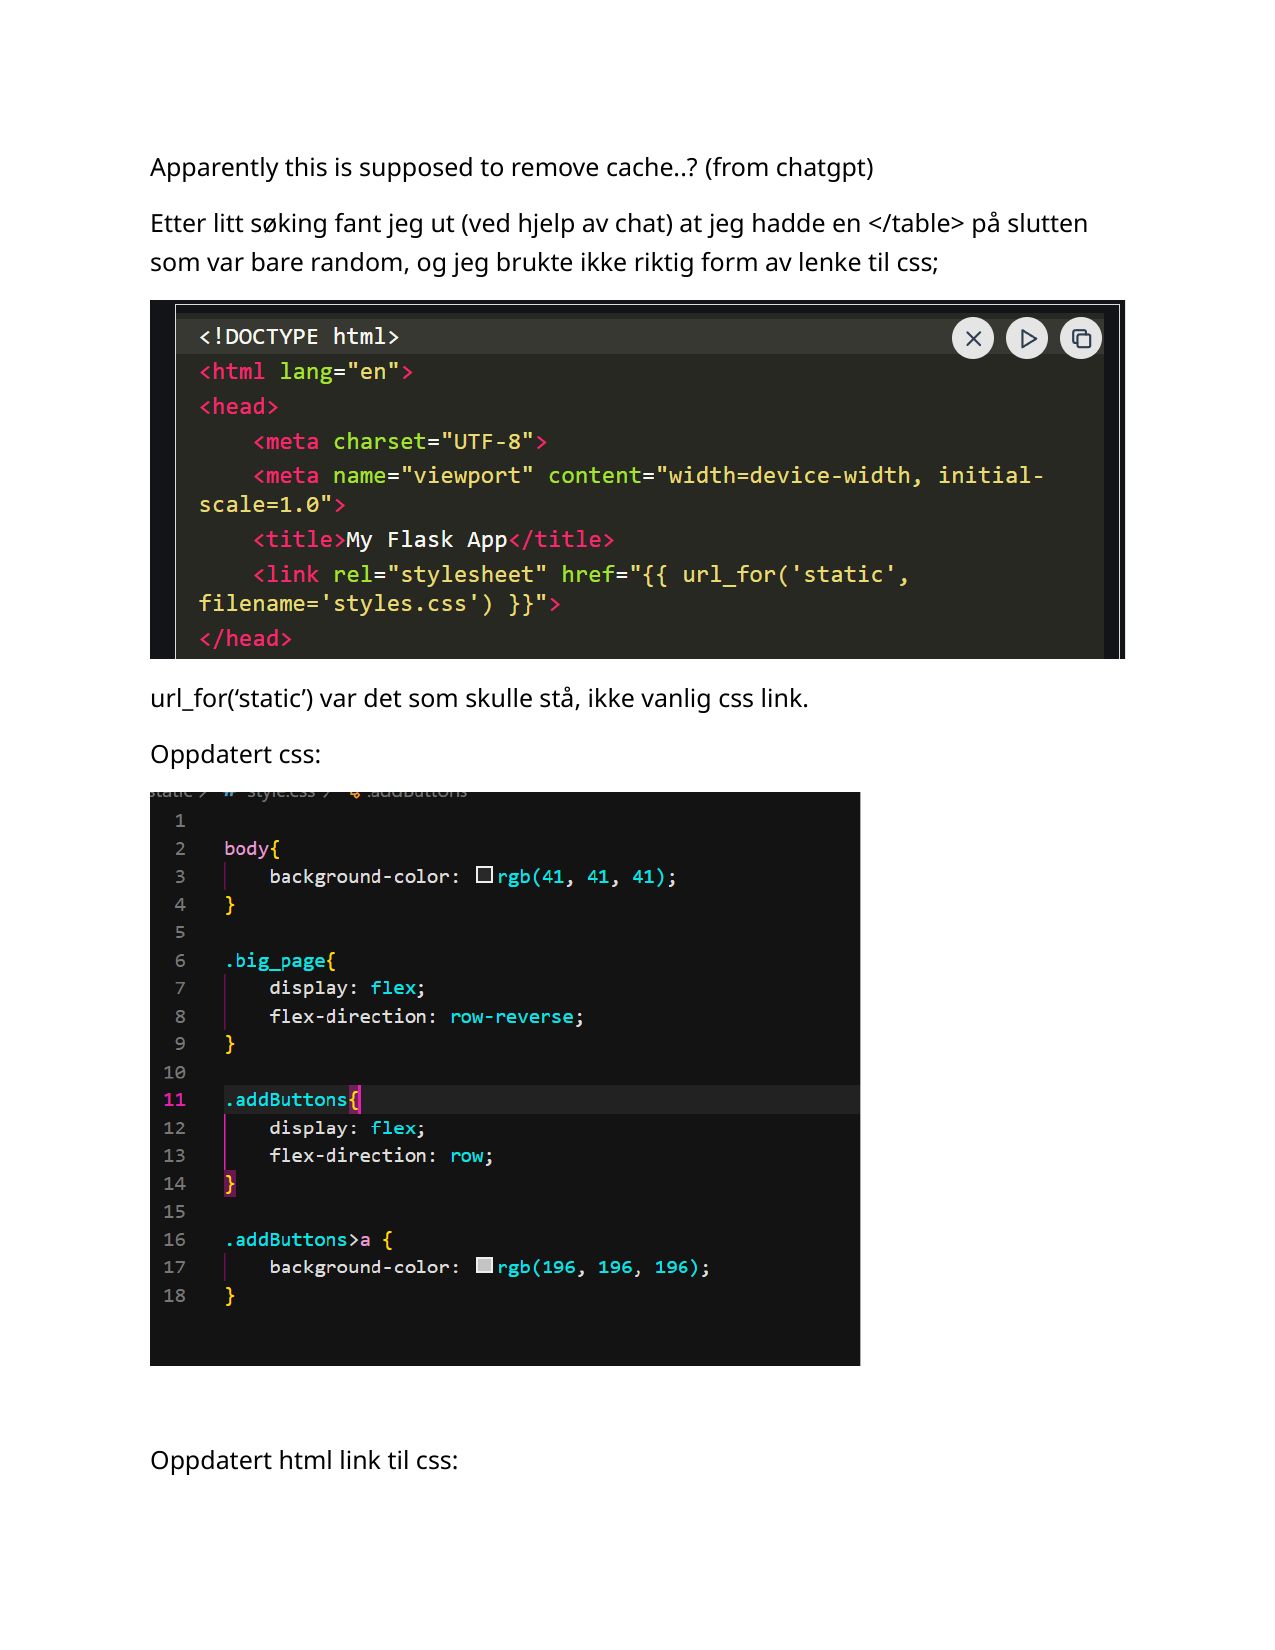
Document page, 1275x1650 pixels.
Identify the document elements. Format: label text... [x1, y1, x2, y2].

text Oppdatert html link til css: [150, 1443, 1125, 1477]
text Etter litt søking fant jeg ut (ved hjelp av chat) at jeg hadde en </table> på slutten som var bare random, og jeg brukte ikke riktig form av lenke til css; [150, 206, 1125, 279]
picture [150, 300, 1125, 659]
text url_for(‘static’) var det som skulle stå, ikke vanlig css link. [150, 681, 1125, 715]
text Apparently this is supposed to remove cache..? (from chatgpt) [150, 150, 1125, 184]
picture [150, 792, 861, 1366]
text Oppdatert css: [150, 737, 1125, 771]
